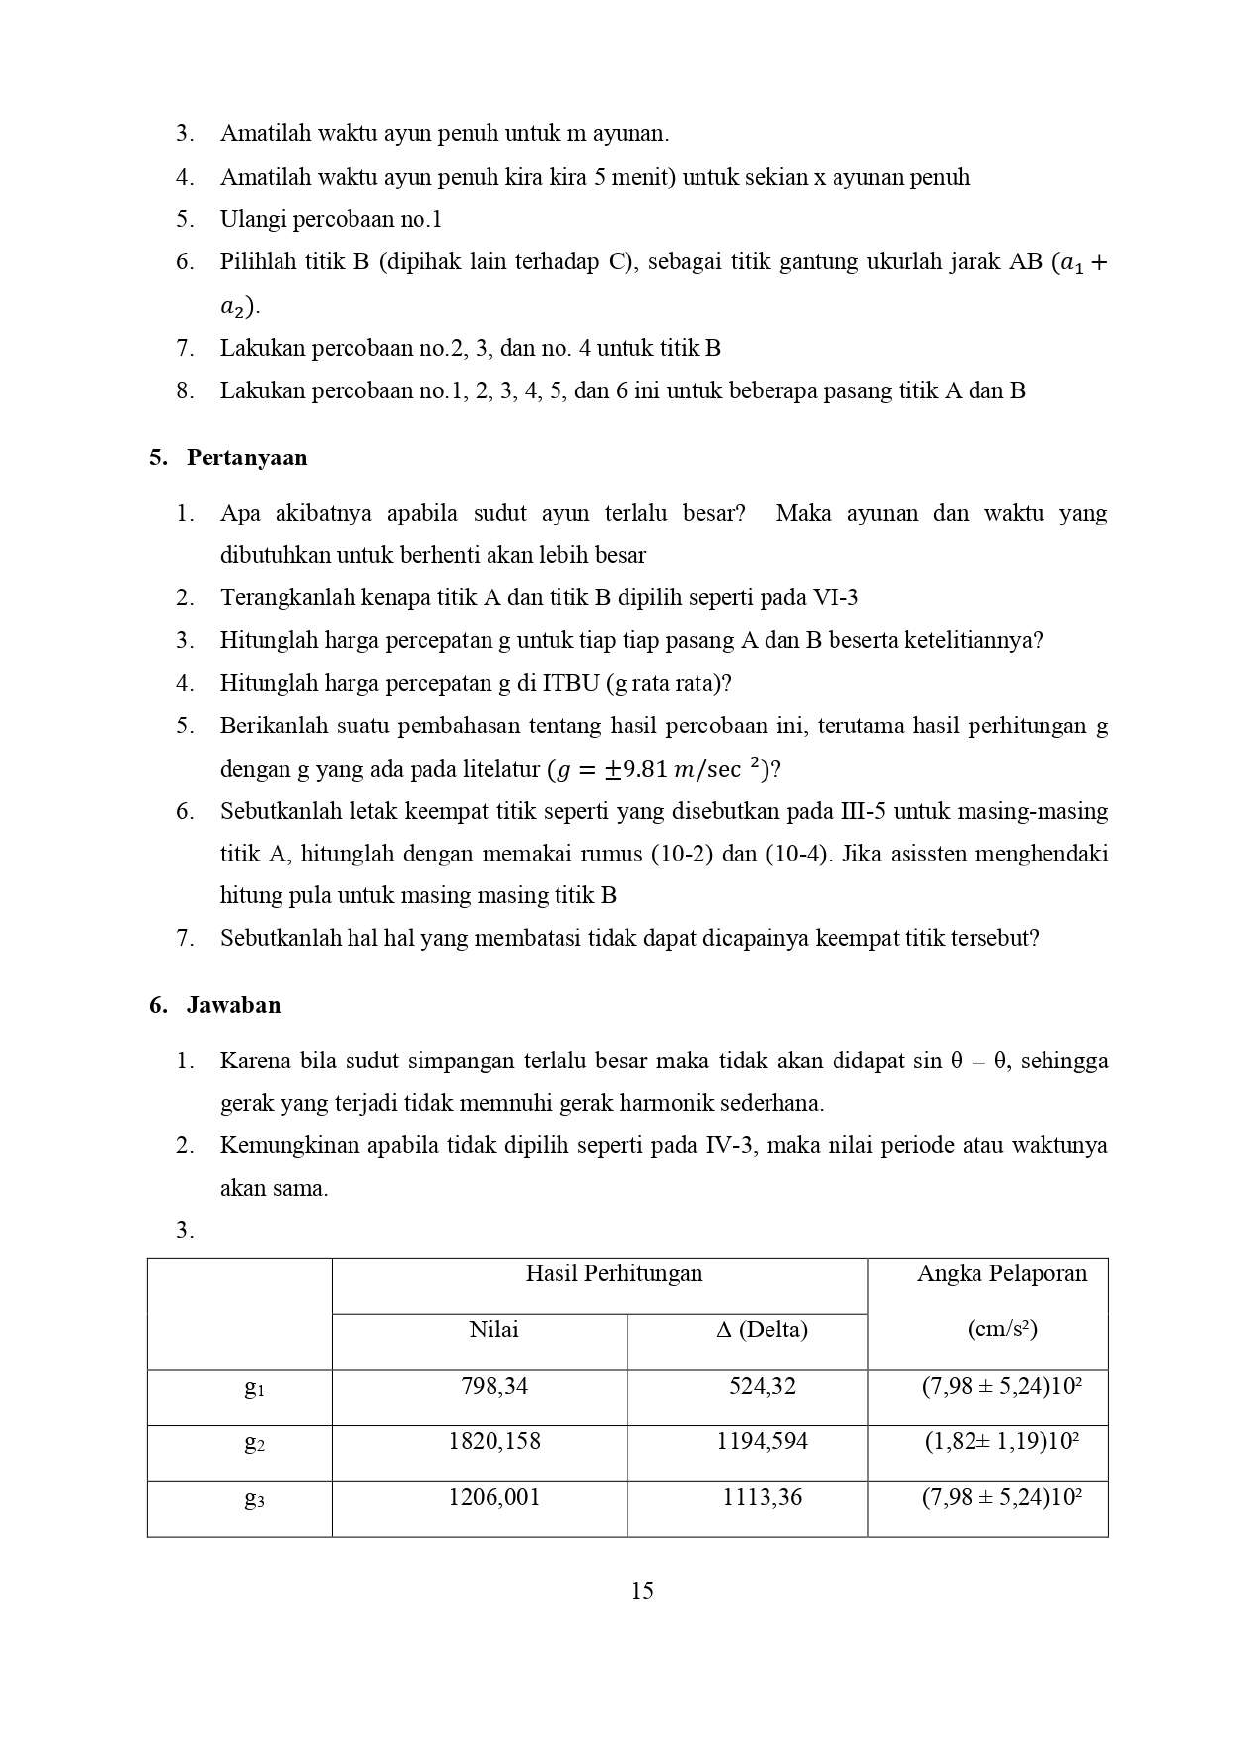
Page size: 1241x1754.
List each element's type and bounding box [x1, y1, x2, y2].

picture [143, 120, 1113, 1602]
